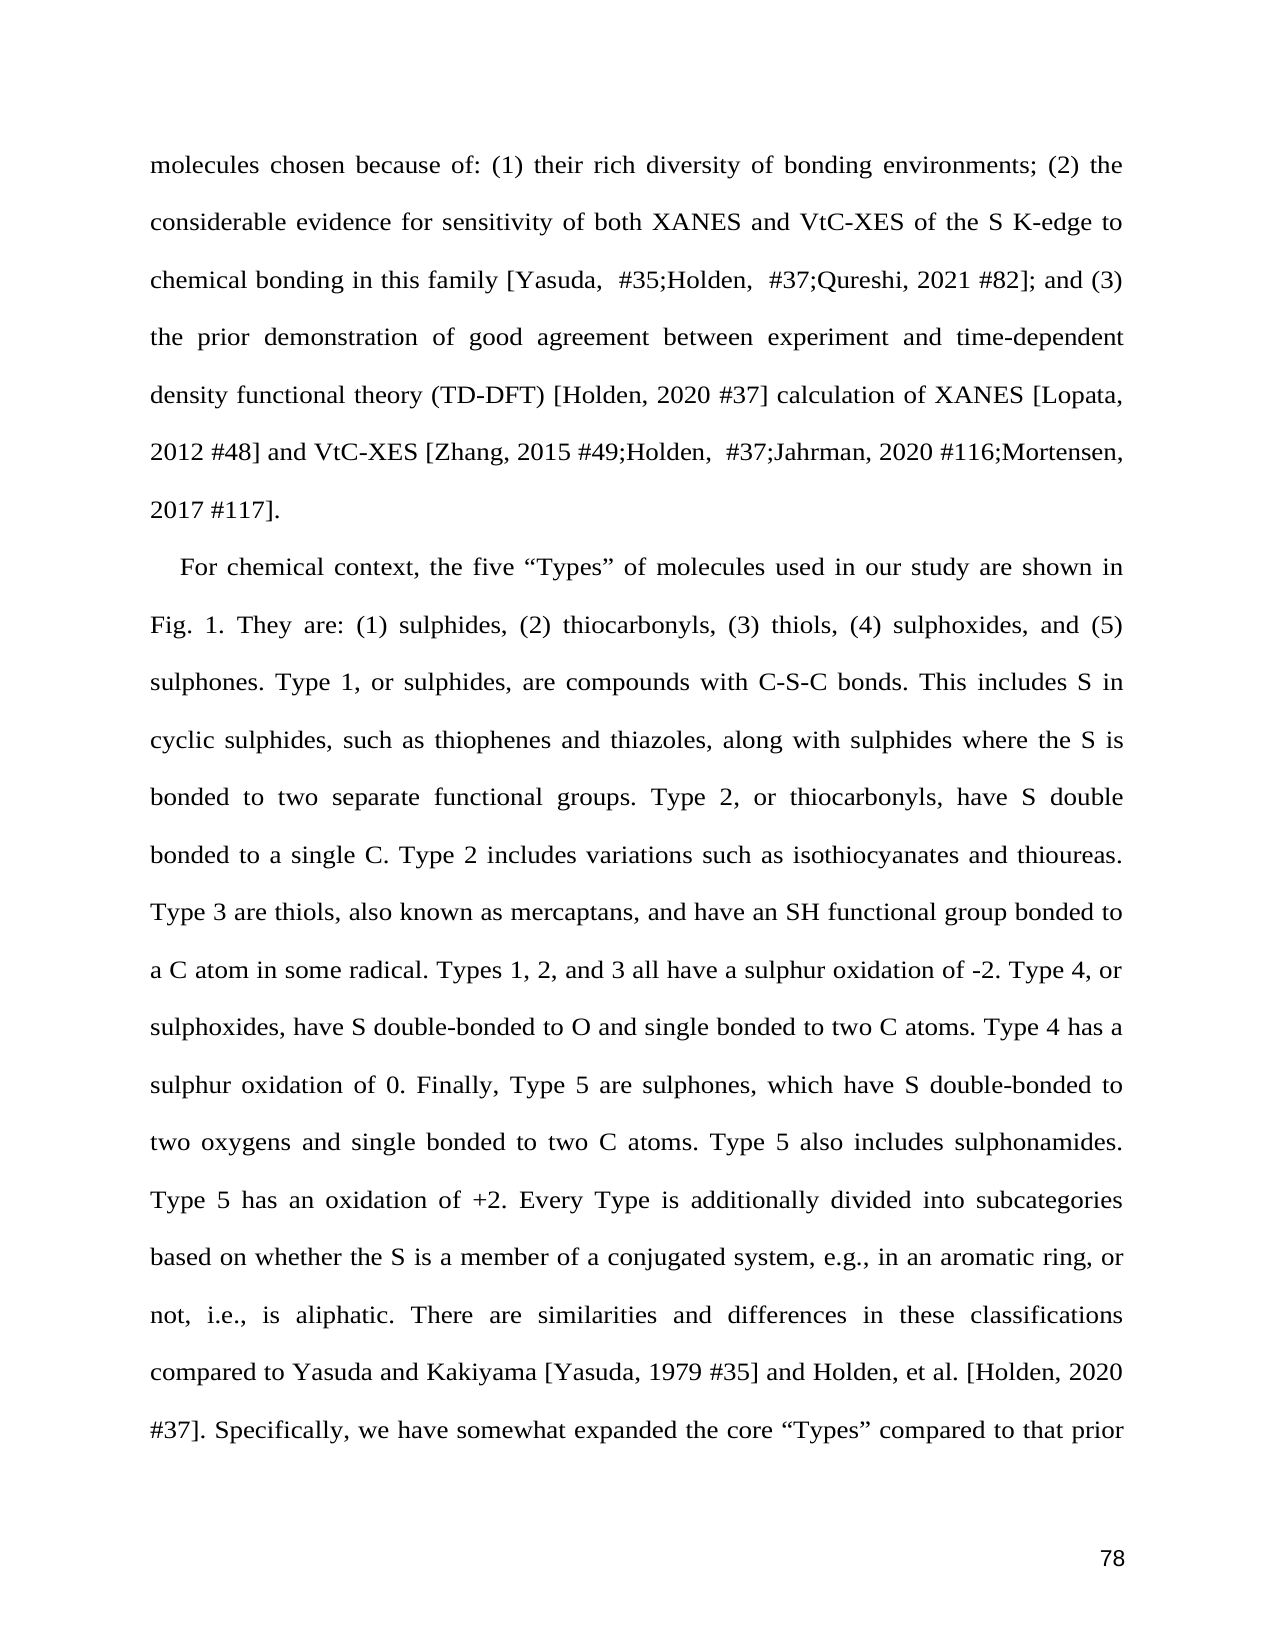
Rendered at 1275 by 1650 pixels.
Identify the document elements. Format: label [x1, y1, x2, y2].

text [150, 150, 1125, 524]
text [150, 552, 1125, 1444]
